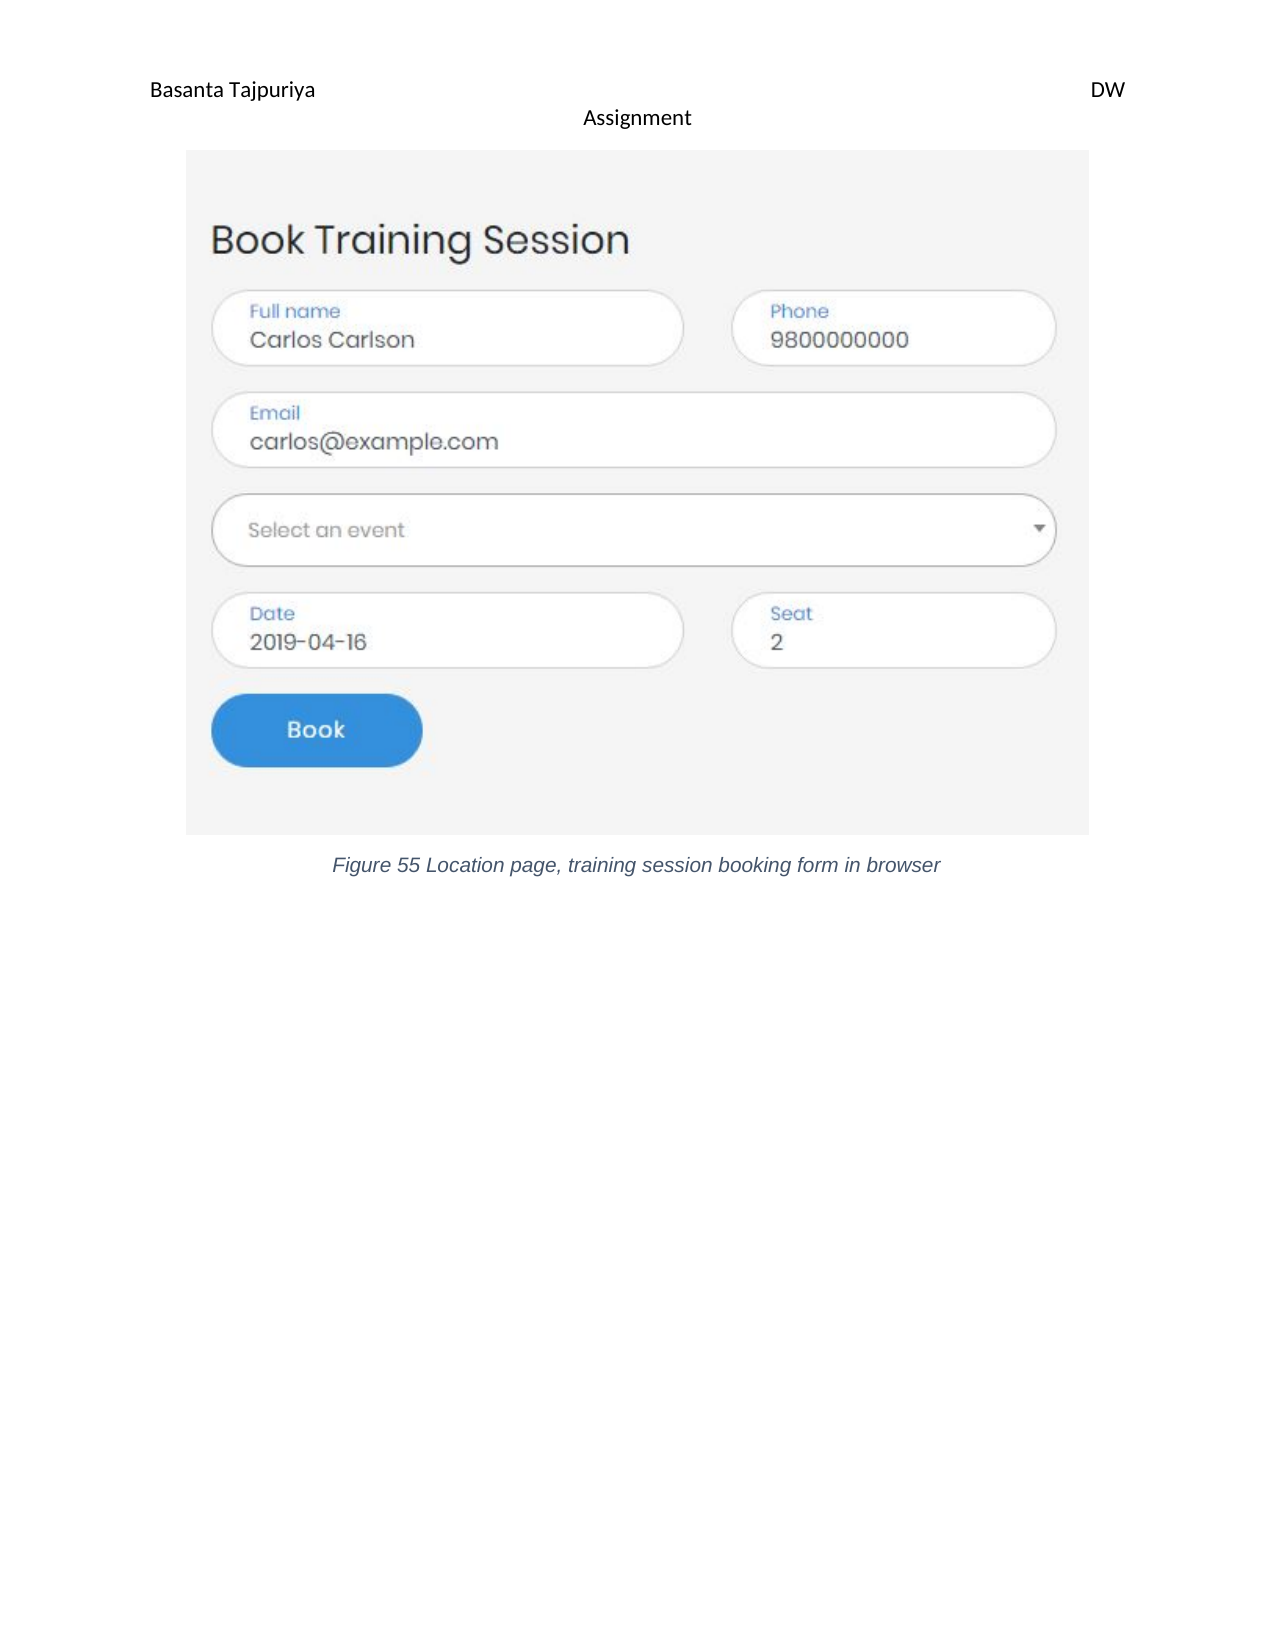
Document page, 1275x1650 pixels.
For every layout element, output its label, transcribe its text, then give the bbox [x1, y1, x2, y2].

picture [186, 150, 1089, 835]
text Figure 55 Location page, training session booking form in browser [150, 853, 1125, 877]
